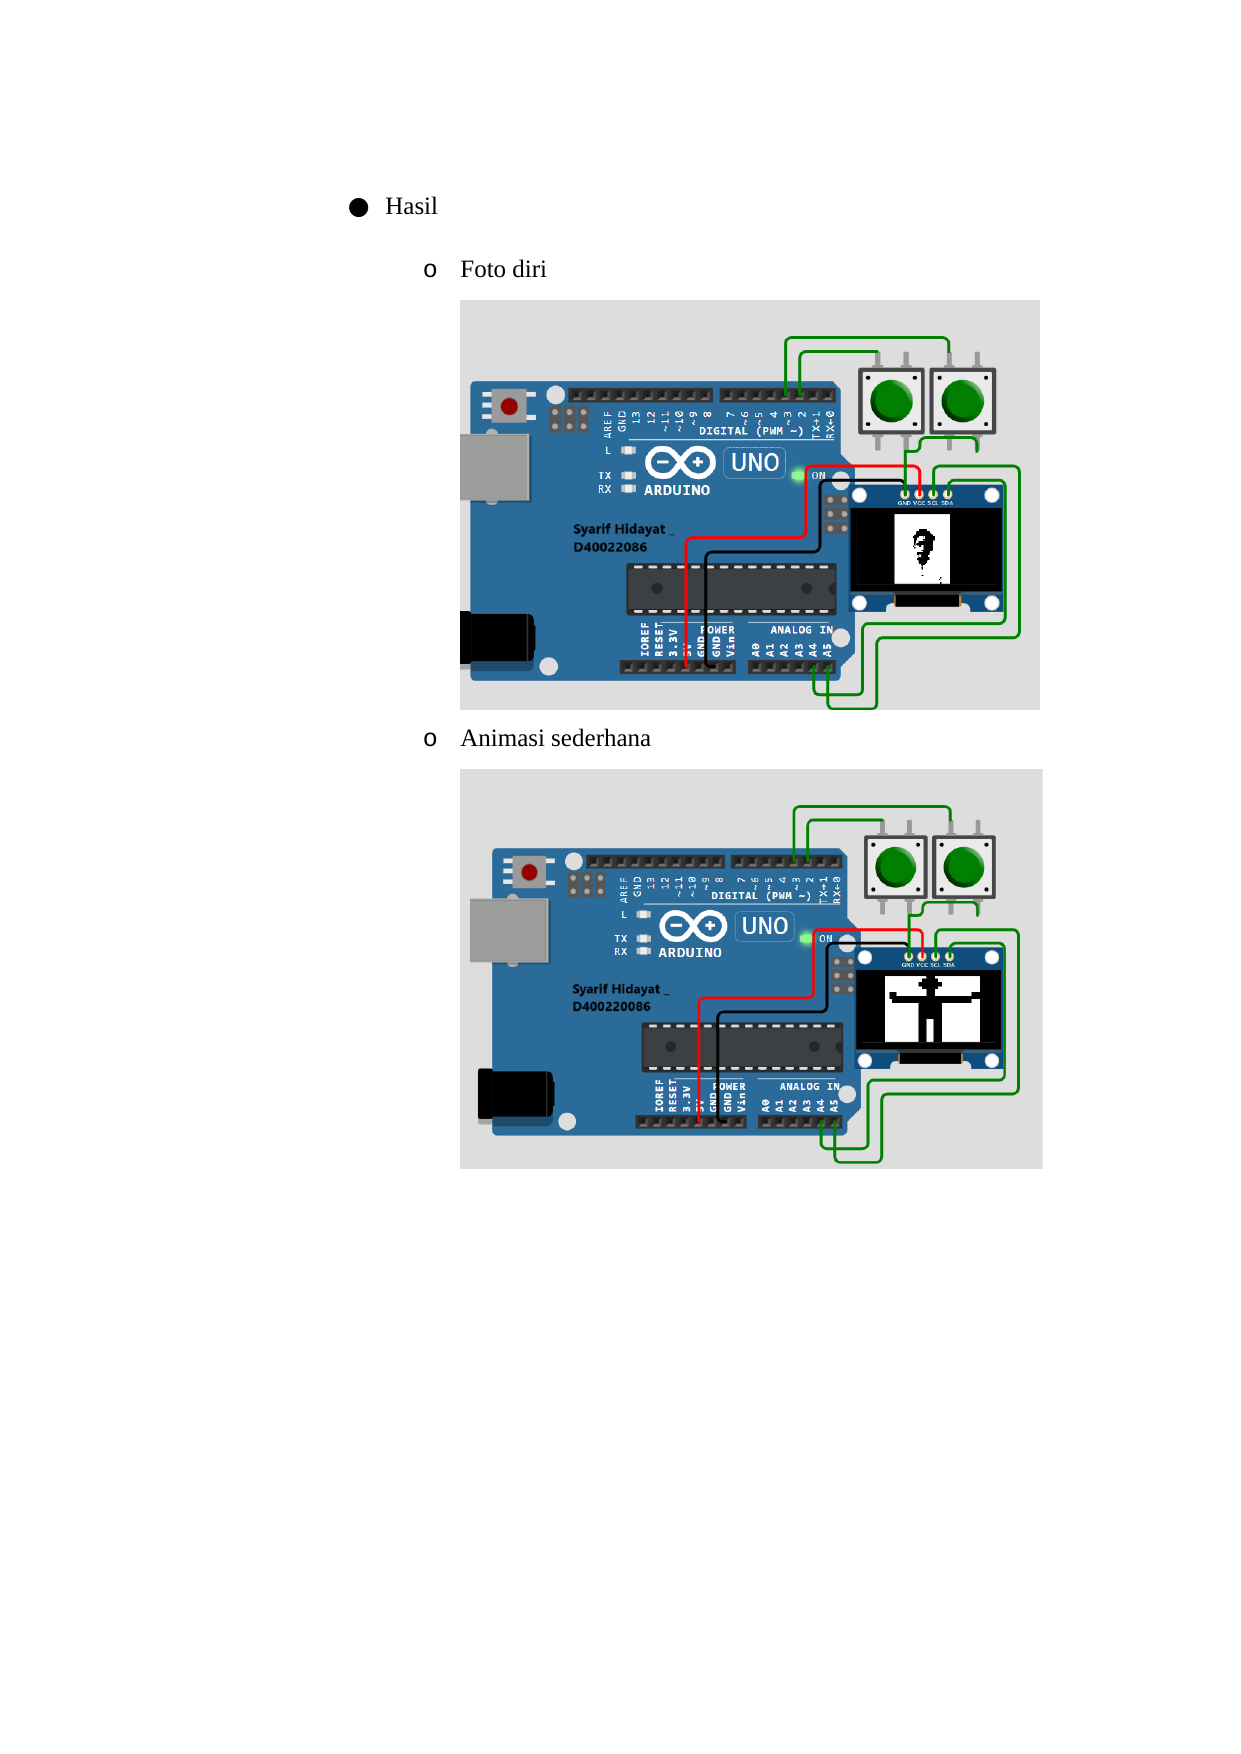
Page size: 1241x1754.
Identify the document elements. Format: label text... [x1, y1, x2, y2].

picture [460, 769, 1043, 1169]
list Hasil [348, 177, 1063, 228]
picture [460, 300, 1040, 710]
list Foto diri [423, 254, 1063, 285]
list Animasi sederhana [423, 723, 1063, 754]
